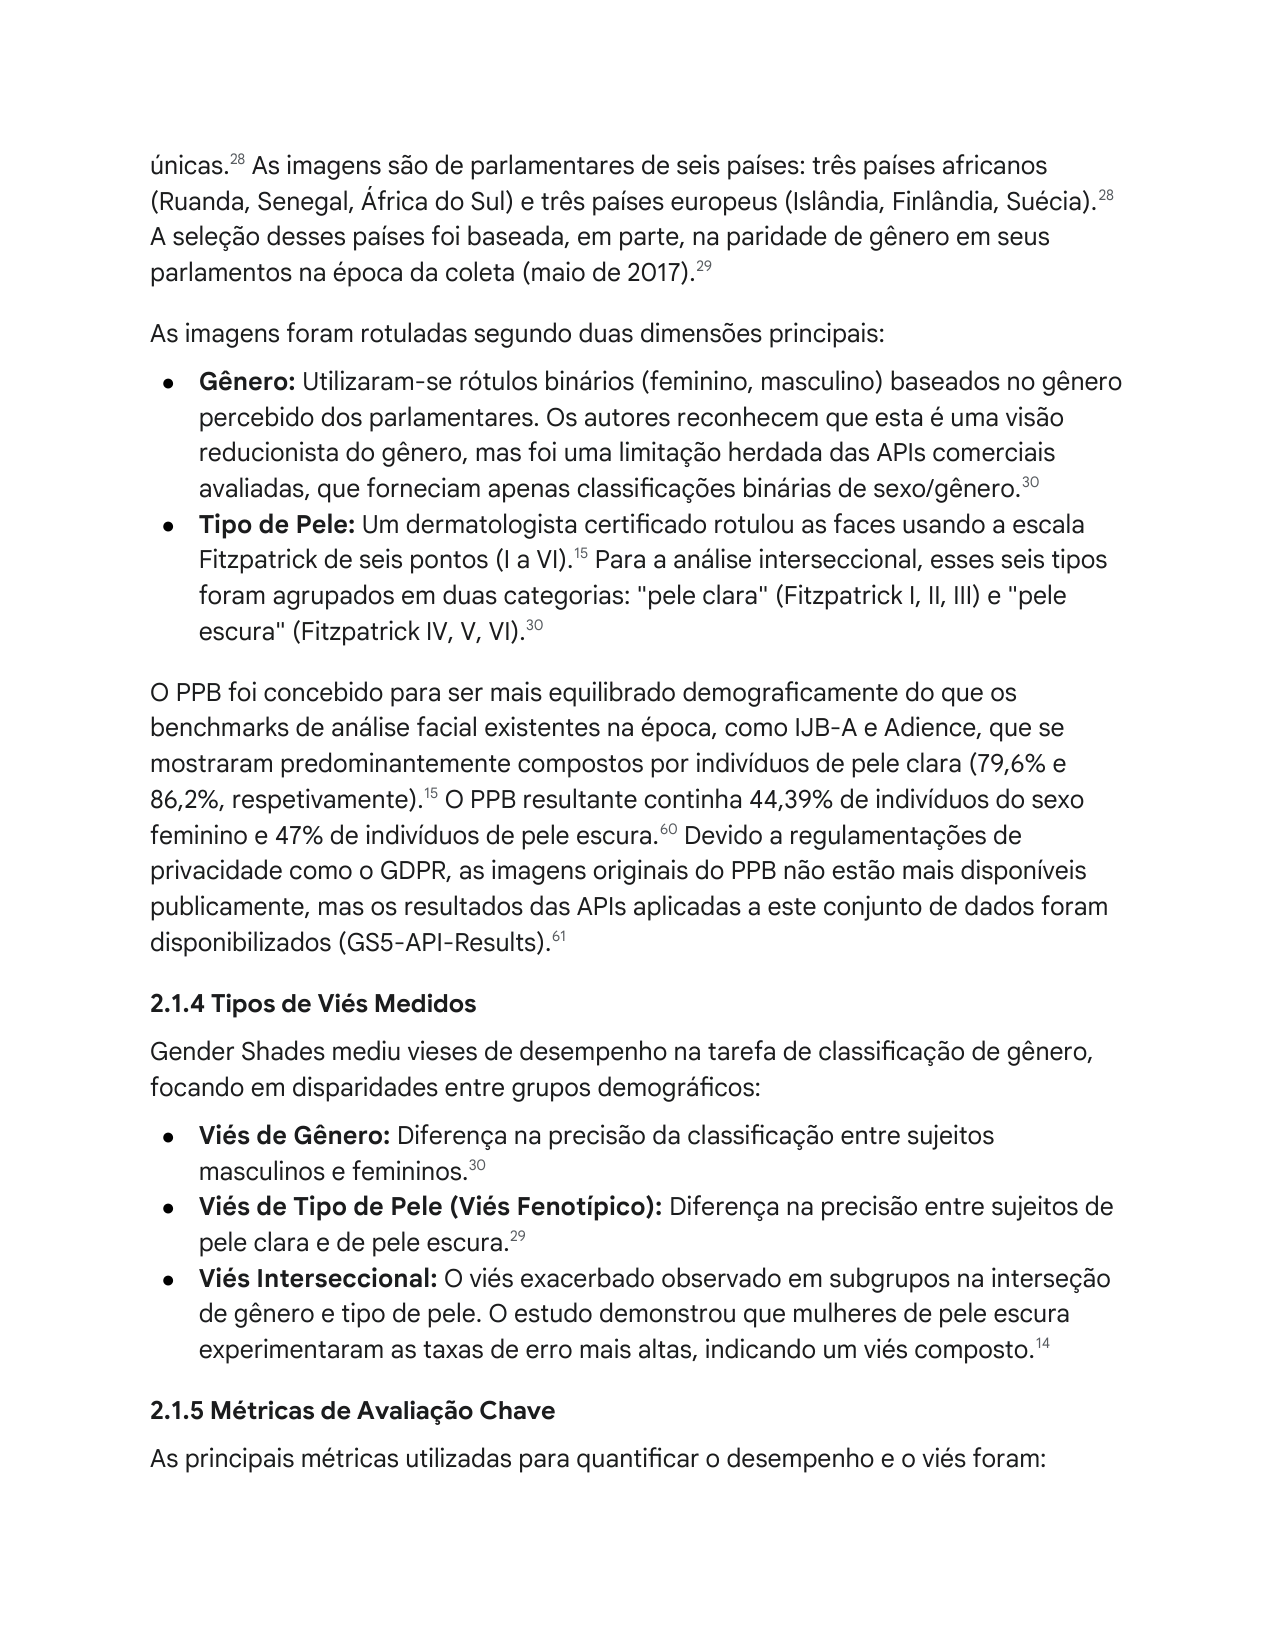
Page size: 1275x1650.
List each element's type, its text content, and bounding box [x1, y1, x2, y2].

text O PPB foi concebido para ser mais equilibrado demograficamente do que os benchmarks de análise facial existentes na época, como IJB-A e Adience, que se mostraram predominantemente compostos por indivíduos de pele clara (79,6% e 86,2%, respetivamente).15 O PPB resultante continha 44,39% de indivíduos do sexo feminino e 47% de indivíduos de pele escura.60 Devido a regulamentações de privacidade como o GDPR, as imagens originais do PPB não estão mais disponíveis publicamente, mas os resultados das APIs aplicadas a este conjunto de dados foram disponibilizados (GS5-API-Results).61 [150, 677, 1125, 958]
subtitle 2.1.5 Métricas de Avaliação Chave [150, 1395, 1125, 1426]
list Viés de Gênero: Diferença na precisão da classificação entre sujeitos masculinos e femininos.30 [161, 1120, 1125, 1187]
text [150, 150, 1125, 288]
list Viés Interseccional: O viés exacerbado observado em subgrupos na interseção de gênero e tipo de pele. O estudo demonstrou que mulheres de pele escura experimentaram as taxas de erro mais altas, indicando um viés composto.14 [161, 1263, 1125, 1366]
text As imagens foram rotuladas segundo duas dimensões principais: [150, 318, 1125, 349]
text Gender Shades mediu vieses de desempenho na tarefa de classificação de gênero, focando em disparidades entre grupos demográficos: [150, 1036, 1125, 1103]
list Gênero: Utilizaram-se rótulos binários (feminino, masculino) baseados no gênero percebido dos parlamentares. Os autores reconhecem que esta é uma visão reducionista do gênero, mas foi uma limitação herdada das APIs comerciais avaliadas, que forneciam apenas classificações binárias de sexo/gênero.30 [161, 366, 1125, 505]
subtitle 2.1.4 Tipos de Viés Medidos [150, 988, 1125, 1019]
list Viés de Tipo de Pele (Viés Fenotípico): Diferença na precisão entre sujeitos de pele clara e de pele escura.29 [161, 1191, 1125, 1258]
text As principais métricas utilizadas para quantificar o desempenho e o viés foram: [150, 1443, 1125, 1475]
list Tipo de Pele: Um dermatologista certificado rotulou as faces usando a escala Fitzpatrick de seis pontos (I a VI).15 Para a análise interseccional, esses seis tipos foram agrupados em duas categorias: "pele clara" (Fitzpatrick I, II, III) e "pele escura" (Fitzpatrick IV, V, VI).30 [161, 509, 1125, 648]
